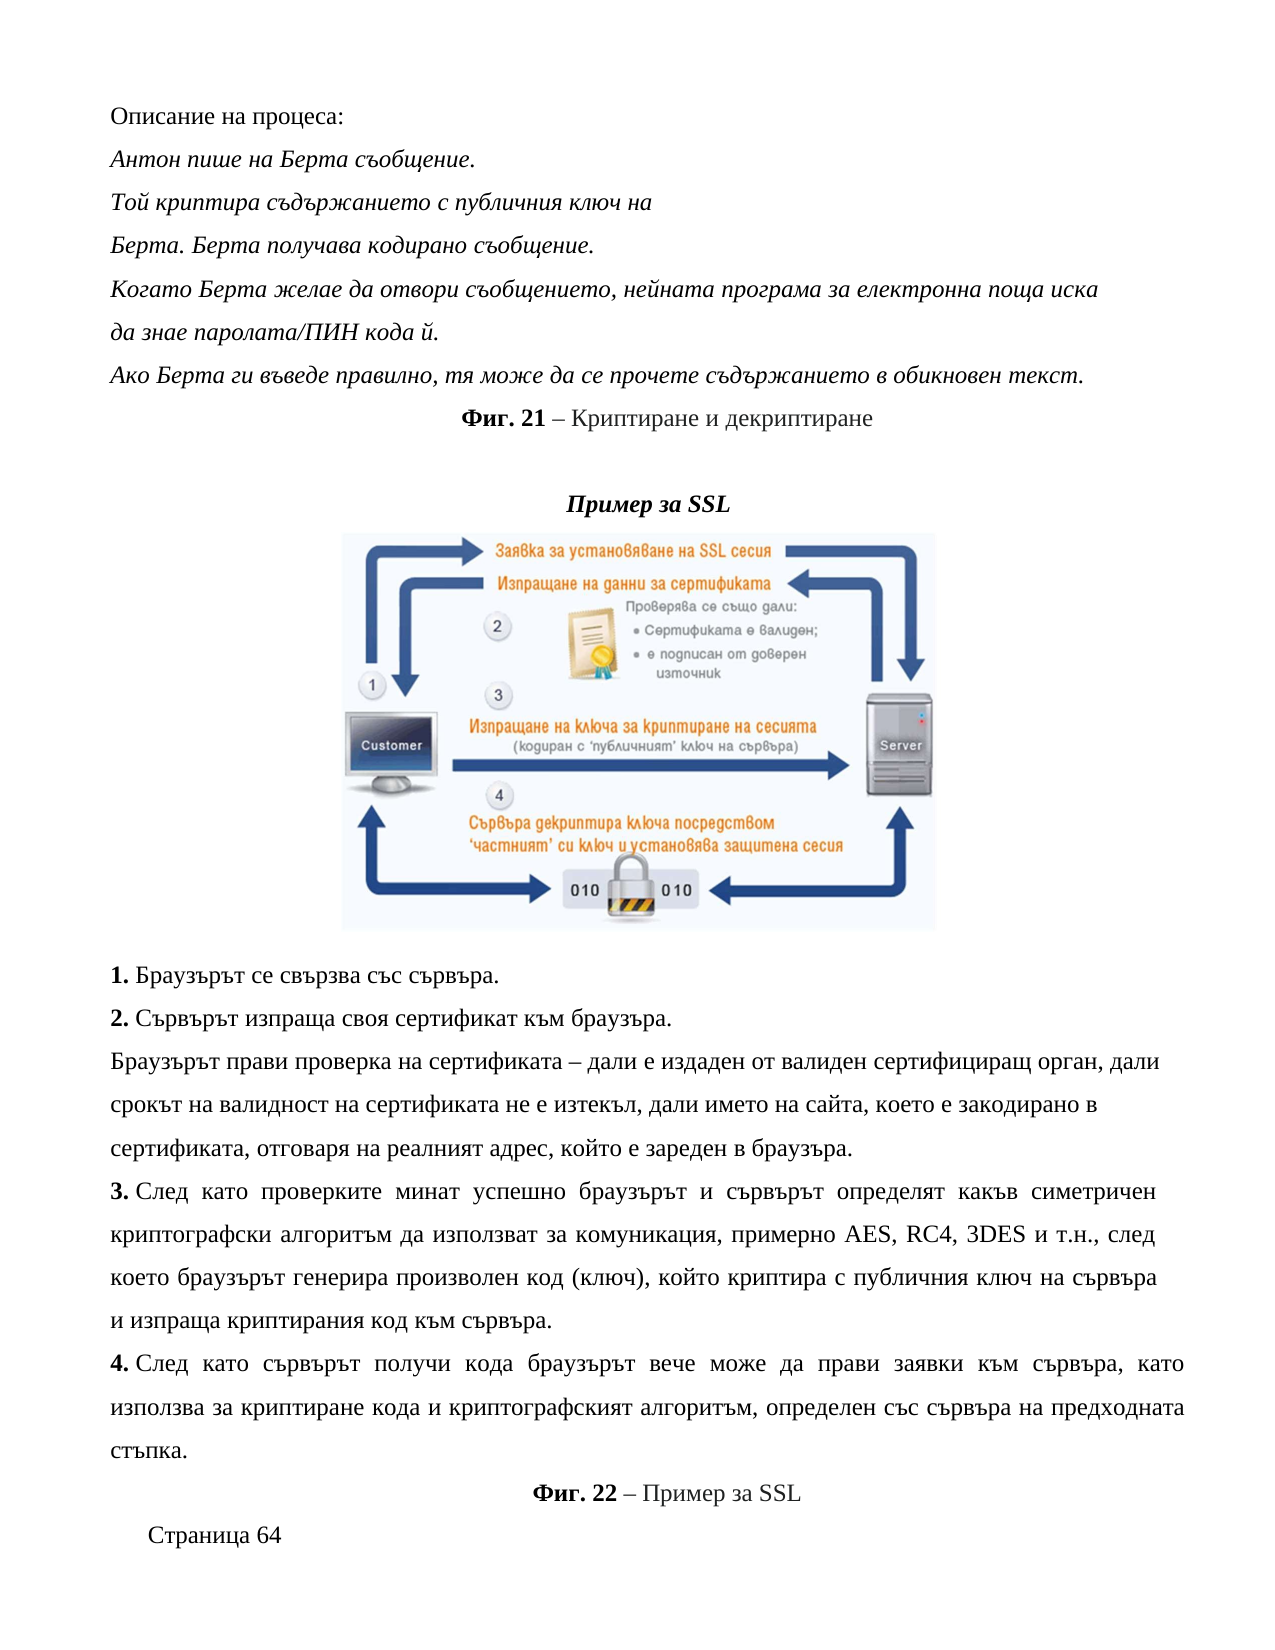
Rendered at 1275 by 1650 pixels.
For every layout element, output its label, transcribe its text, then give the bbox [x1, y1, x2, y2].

list Браузърът се свързва със сървъра. [110, 960, 1242, 989]
text Антон пише на Берта съобщение. [110, 144, 1242, 173]
list Сървърът изпраща своя сертификат към браузъра. [110, 1003, 1242, 1032]
text Когато Берта желае да отвори съобщението, нейната програма за електронна поща иска да знае паролата/ПИН кода й. [110, 274, 1129, 346]
text Ако Берта ги въведе правилно, тя може да се прочете съдържанието в обикновен текст. [110, 360, 1242, 389]
text Описание на процеса: [110, 101, 1242, 130]
text Фиг. 21 – Криптиране и декриптиране [108, 403, 1225, 432]
text Той криптира съдържанието с публичния ключ на Берта. Берта получава кодирано съобщение. [110, 187, 733, 259]
text Браузърът прави проверка на сертификата – дали е издаден от валиден сертифициращ орган, дали срокът на валидност на сертификата не е изтекъл, дали името на сайта, което е закодирано в сертификата, отговаря на реалният адрес, който е зареден в браузъра. [110, 1046, 1187, 1161]
text Фиг. 22 – Пример за SSL [532, 1478, 1242, 1507]
list След като проверките минат успешно браузърът и сървърът определят какъв симетричен криптографски алгоритъм да използват за комуникация, примерно AES, RC4, 3DES и т.н., след което браузърът генерира произволен код (ключ), който криптира с публичния ключ на сървъра и изпраща криптирания код към сървъра. [110, 1176, 1157, 1334]
subtitle Пример за SSL [108, 489, 1188, 518]
list След като сървърът получи кода браузърът вече може да прави заявки към сървъра, като използва за криптиране кода и криптографският алгоритъм, определен със сървъра на предходната стъпка. [110, 1348, 1185, 1463]
picture [341, 532, 941, 932]
